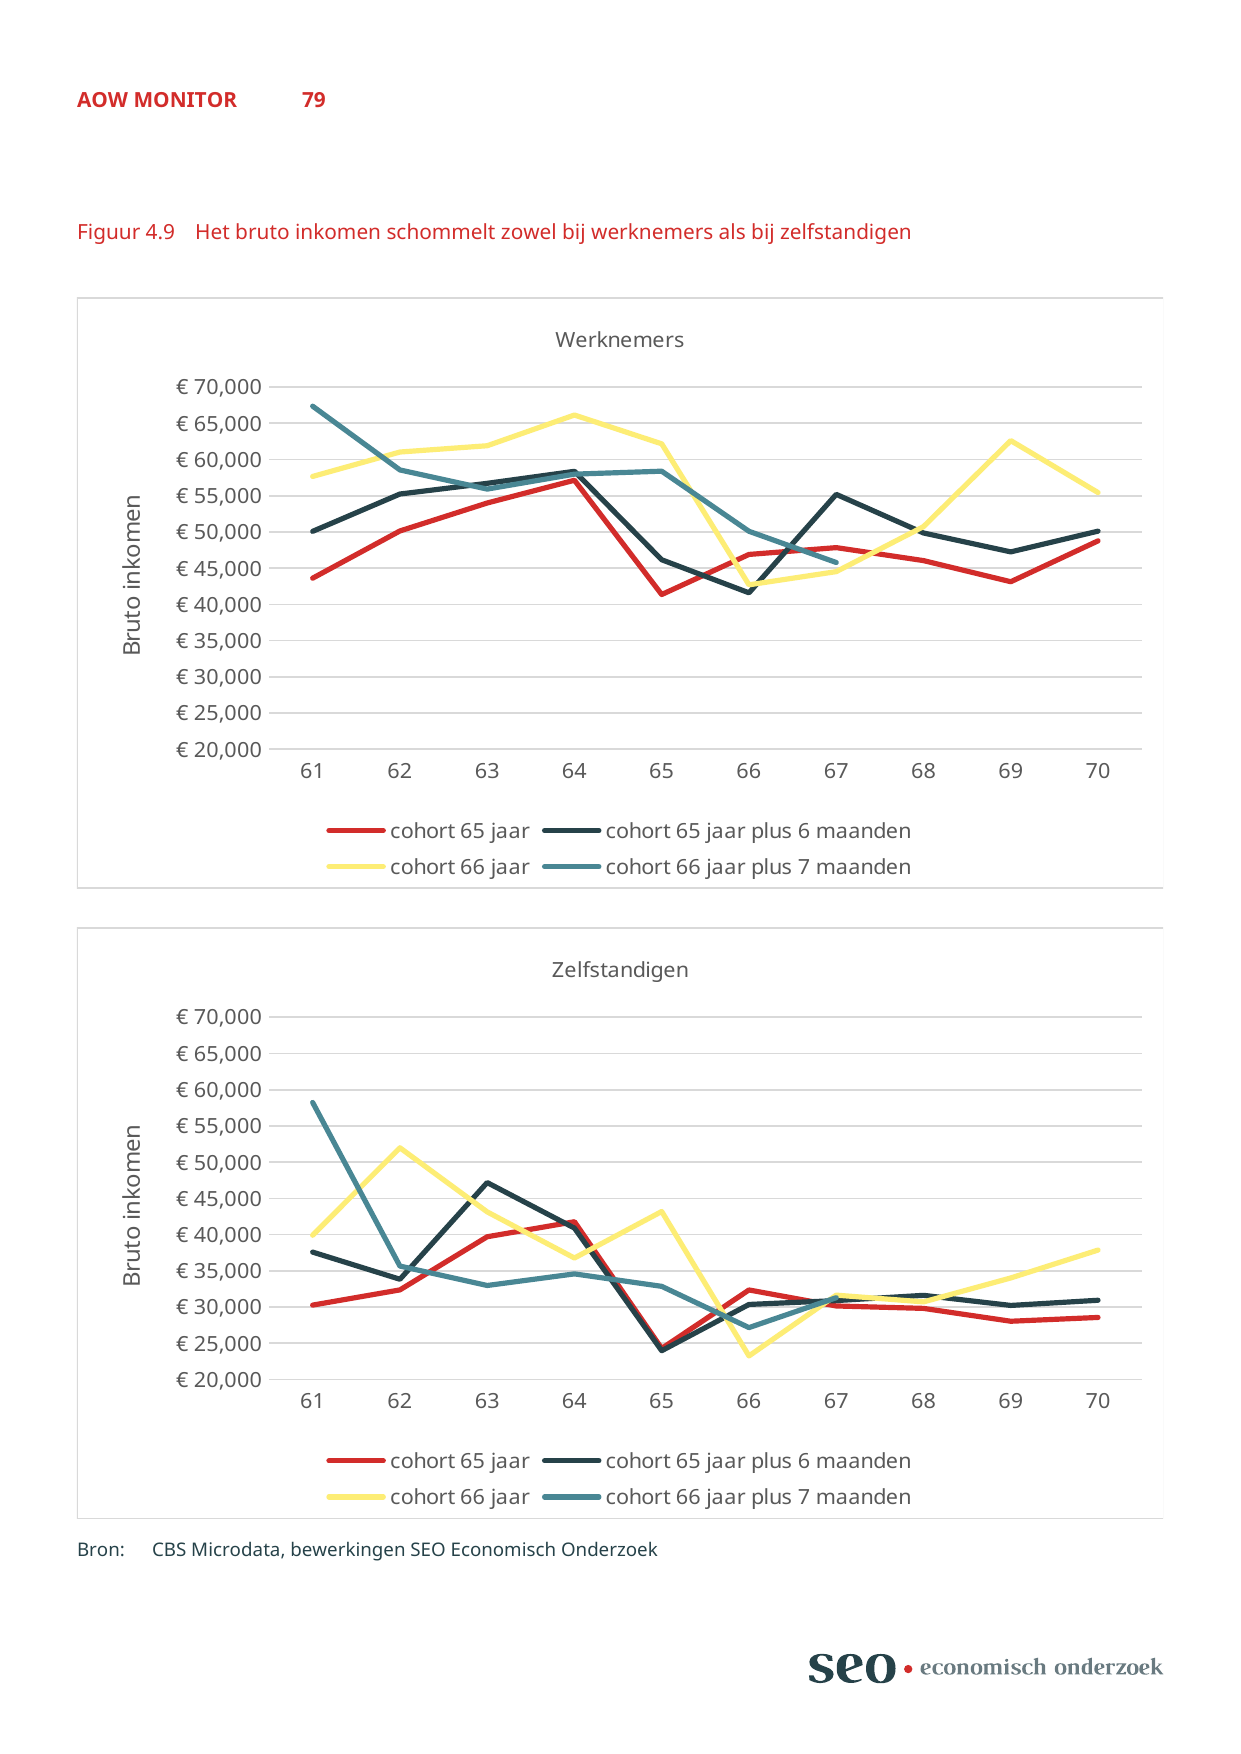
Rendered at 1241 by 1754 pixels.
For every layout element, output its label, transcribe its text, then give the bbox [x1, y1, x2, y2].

text Het bruto inkomen schommelt zowel bij werknemers als bij zelfstandigen [77, 217, 1163, 245]
text CBS Microdata, bewerkingen SEO Economisch Onderzoek [77, 1536, 1163, 1562]
